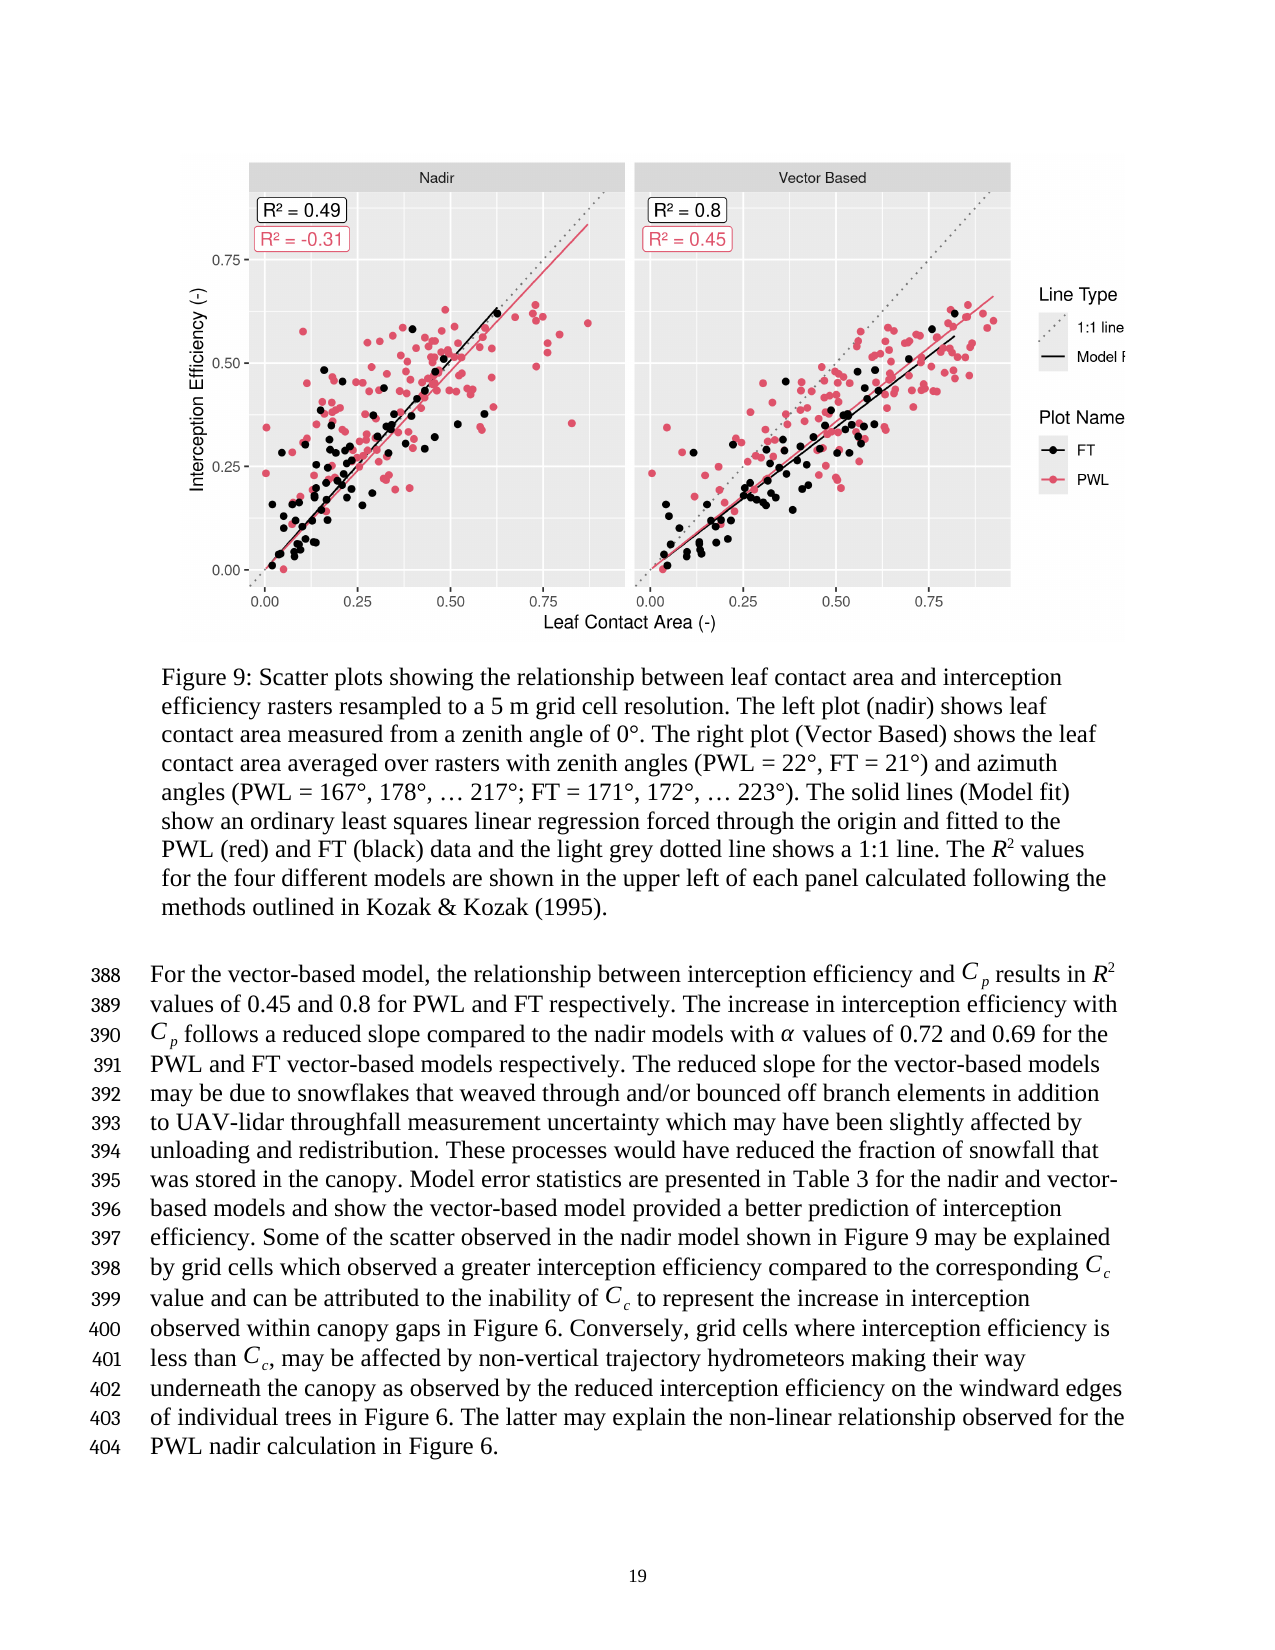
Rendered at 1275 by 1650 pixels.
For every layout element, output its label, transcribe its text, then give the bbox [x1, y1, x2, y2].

picture [180, 153, 1125, 642]
table_header Figure 9: Scatter plots showing the relationship between leaf contact area and interception efficiency rasters resampled to a 5 m grid cell resolution. The left plot (nadir) shows leaf contact area measured from a zenith angle of 0°. The right plot (Vector Based) shows the leaf contact area averaged over rasters with zenith angles (PWL = 22°, FT = 21°) and azimuth angles (PWL = 167°, 178°, … 217°; FT = 171°, 172°, … 223°). The solid lines (Model fit) show an ordinary least squares linear regression forced through the origin and fitted to the PWL (red) and FT (black) data and the light grey dotted line shows a 1:1 line. The R2 values for the four different models are shown in the upper left of each panel calculated following the methods outlined in Kozak & Kozak (1995). [150, 150, 1125, 939]
text For the vector-based model, the relationship between interception efficiency and results in R2 values of 0.45 and 0.8 for PWL and FT respectively. The increase in interception efficiency with follows a reduced slope compared to the nadir models with values of 0.72 and 0.69 for the PWL and FT vector-based models respectively. The reduced slope for the vector-based models may be due to snowflakes that weaved through and/or bounced off branch elements in addition to UAV-lidar throughfall measurement uncertainty which may have been slightly affected by unloading and redistribution. These processes would have reduced the fraction of snowfall that was stored in the canopy. Model error statistics are presented in Table 3 for the nadir and vector-based models and show the vector-based model provided a better prediction of interception efficiency. Some of the scatter observed in the nadir model shown in Figure 9 may be explained by grid cells which observed a greater interception efficiency compared to the corresponding value and can be attributed to the inability of to represent the increase in interception observed within canopy gaps in Figure 6. Conversely, grid cells where interception efficiency is less than , may be affected by non-vertical trajectory hydrometeors making their way underneath the canopy as observed by the reduced interception efficiency on the windward edges of individual trees in Figure 6. The latter may explain the non-linear relationship observed for the PWL nadir calculation in Figure 6. [150, 958, 1125, 1460]
